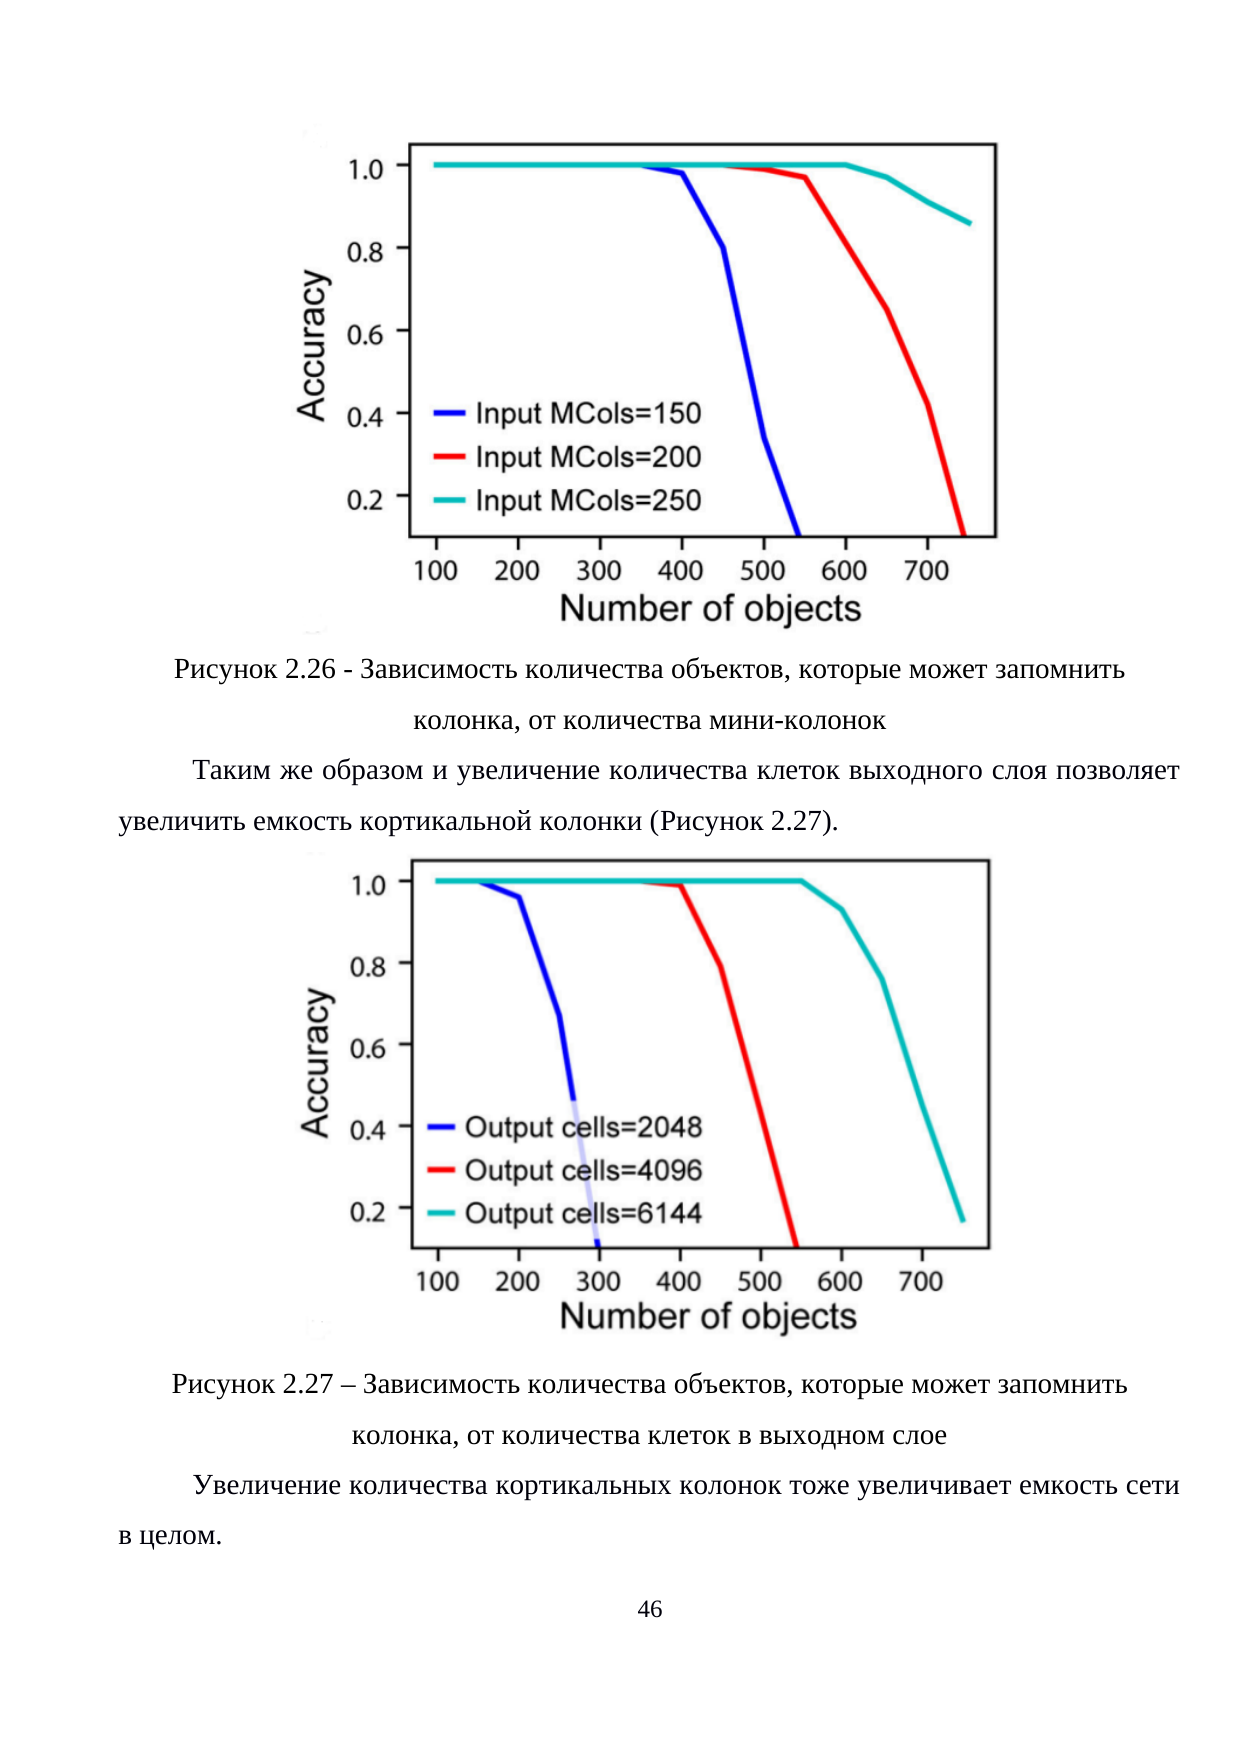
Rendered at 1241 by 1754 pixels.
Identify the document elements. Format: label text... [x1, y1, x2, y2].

text Увеличение количества кортикальных колонок тоже увеличивает емкость сети в целом. [118, 1467, 1181, 1551]
picture [294, 852, 1005, 1350]
picture [284, 118, 1015, 635]
